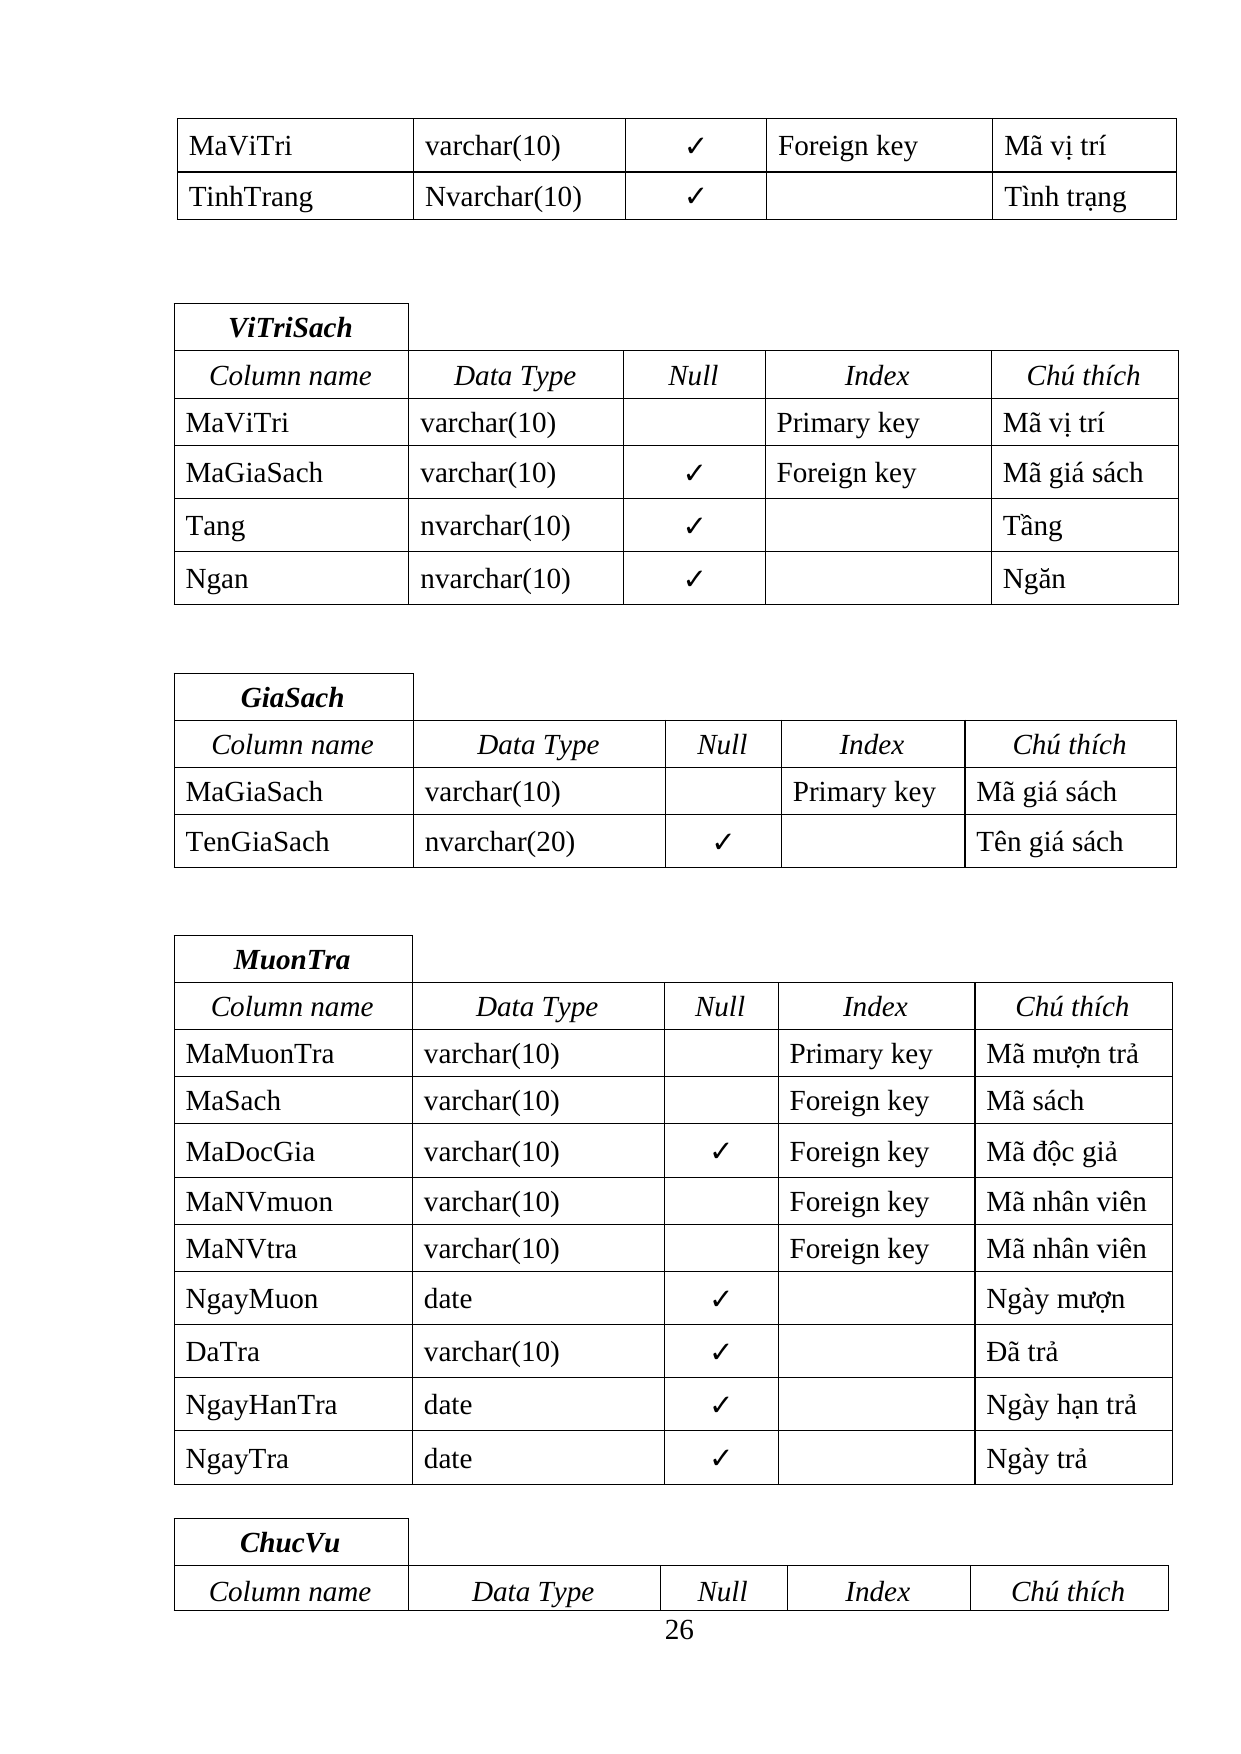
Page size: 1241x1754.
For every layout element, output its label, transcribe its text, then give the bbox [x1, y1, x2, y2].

table_cell date [413, 1272, 664, 1324]
table_cell [665, 1030, 778, 1076]
table_cell Mã vị trí [993, 119, 1176, 171]
table_cell varchar(10) [413, 1178, 664, 1224]
table_cell Mã độc giả [976, 1124, 1172, 1177]
table_cell [665, 1077, 778, 1123]
table_cell Index [766, 351, 991, 397]
table_cell Tầng [992, 499, 1178, 551]
table_cell varchar(10) [409, 399, 623, 444]
table_cell [665, 1272, 778, 1324]
table_cell MaViTri [175, 399, 408, 444]
table_header ChucVu [175, 1519, 408, 1565]
table_cell Ngan [175, 552, 408, 604]
table_cell varchar(10) [413, 1030, 664, 1076]
table_cell Tên giá sách [966, 815, 1176, 867]
table_cell Data Type [413, 983, 664, 1029]
table_cell NgayHanTra [175, 1378, 412, 1430]
table_cell varchar(10) [413, 1325, 664, 1377]
table_cell MaGiaSach [175, 768, 413, 814]
table_cell Null [624, 351, 765, 397]
table_cell Column name [175, 721, 413, 767]
table_cell MaNVmuon [175, 1178, 412, 1224]
table_cell nvarchar(10) [409, 499, 623, 551]
table_cell [666, 815, 781, 867]
table_header MuonTra [175, 936, 412, 982]
table_cell Tình trạng [993, 173, 1176, 218]
table_cell [665, 1378, 778, 1430]
table_cell Mã vị trí [992, 399, 1178, 444]
table_cell Mã nhân viên [976, 1178, 1172, 1224]
table_cell Column name [175, 1566, 408, 1610]
table_cell Nvarchar(10) [414, 173, 625, 218]
table_cell varchar(10) [409, 446, 623, 498]
table_cell varchar(10) [414, 768, 665, 814]
table_cell Index [782, 721, 964, 767]
table_cell varchar(10) [413, 1225, 664, 1271]
table_cell Foreign key [779, 1178, 974, 1224]
table_cell Data Type [409, 351, 623, 397]
table_cell Tang [175, 499, 408, 551]
table_cell Foreign key [779, 1077, 974, 1123]
table_cell DaTra [175, 1325, 412, 1377]
table_cell [666, 768, 781, 814]
table_cell Chú thích [971, 1566, 1168, 1610]
table_cell Mã mượn trả [976, 1030, 1172, 1076]
table_cell Ngăn [992, 552, 1178, 604]
table_cell Foreign key [766, 446, 991, 498]
table_cell Index [779, 983, 974, 1029]
table_cell Null [666, 721, 781, 767]
table_cell Chú thích [992, 351, 1178, 397]
table_cell [665, 1431, 778, 1484]
table_cell [779, 1431, 974, 1484]
table_cell Mã giá sách [966, 768, 1176, 814]
table_cell MaNVtra [175, 1225, 412, 1271]
table_cell Null [661, 1566, 787, 1610]
table_cell MaMuonTra [175, 1030, 412, 1076]
table_cell [782, 815, 964, 867]
table_cell [767, 173, 992, 218]
table_header ViTriSach [175, 304, 408, 350]
table_cell [665, 1325, 778, 1377]
table_cell Foreign key [767, 119, 992, 171]
table_cell [779, 1378, 974, 1430]
table_cell Mã giá sách [992, 446, 1178, 498]
table_cell varchar(10) [414, 119, 625, 171]
table_cell [779, 1325, 974, 1377]
table_cell Primary key [782, 768, 964, 814]
table_cell Primary key [766, 399, 991, 444]
table_cell varchar(10) [413, 1124, 664, 1177]
table_cell Primary key [779, 1030, 974, 1076]
table_cell Foreign key [779, 1225, 974, 1271]
table_cell MaGiaSach [175, 446, 408, 498]
table_cell [665, 1124, 778, 1177]
table_cell [665, 1178, 778, 1224]
table_cell varchar(10) [413, 1077, 664, 1123]
table_cell nvarchar(10) [409, 552, 623, 604]
table_cell [624, 499, 765, 551]
table_cell TenGiaSach [175, 815, 413, 867]
table_cell [779, 1272, 974, 1324]
table_cell Ngày mượn [976, 1272, 1172, 1324]
table_cell MaDocGia [175, 1124, 412, 1177]
table_cell Column name [175, 983, 412, 1029]
table_cell [766, 499, 991, 551]
table_cell TinhTrang [178, 173, 413, 218]
table_cell Data Type [409, 1566, 660, 1610]
table_cell [624, 446, 765, 498]
table_cell NgayTra [175, 1431, 412, 1484]
table_cell date [413, 1378, 664, 1430]
table_cell Index [788, 1566, 970, 1610]
table_cell Foreign key [779, 1124, 974, 1177]
table_header GiaSach [175, 674, 413, 719]
table_cell Null [665, 983, 778, 1029]
table_cell nvarchar(20) [414, 815, 665, 867]
table_cell [665, 1225, 778, 1271]
table_cell Mã sách [976, 1077, 1172, 1123]
table_cell NgayMuon [175, 1272, 412, 1324]
table_cell [624, 552, 765, 604]
table_cell [626, 119, 766, 171]
table_cell Ngày trả [976, 1431, 1172, 1484]
table_cell date [413, 1431, 664, 1484]
table_cell Data Type [414, 721, 665, 767]
table_cell [624, 399, 765, 444]
table_cell Đã trả [976, 1325, 1172, 1377]
table_cell MaSach [175, 1077, 412, 1123]
table_cell MaViTri [178, 119, 413, 171]
table_cell Column name [175, 351, 408, 397]
table_cell Ngày hạn trả [976, 1378, 1172, 1430]
table_cell Chú thích [976, 983, 1172, 1029]
table_cell [626, 173, 766, 218]
table_cell Mã nhân viên [976, 1225, 1172, 1271]
table_cell Chú thích [966, 721, 1176, 767]
table_cell [766, 552, 991, 604]
